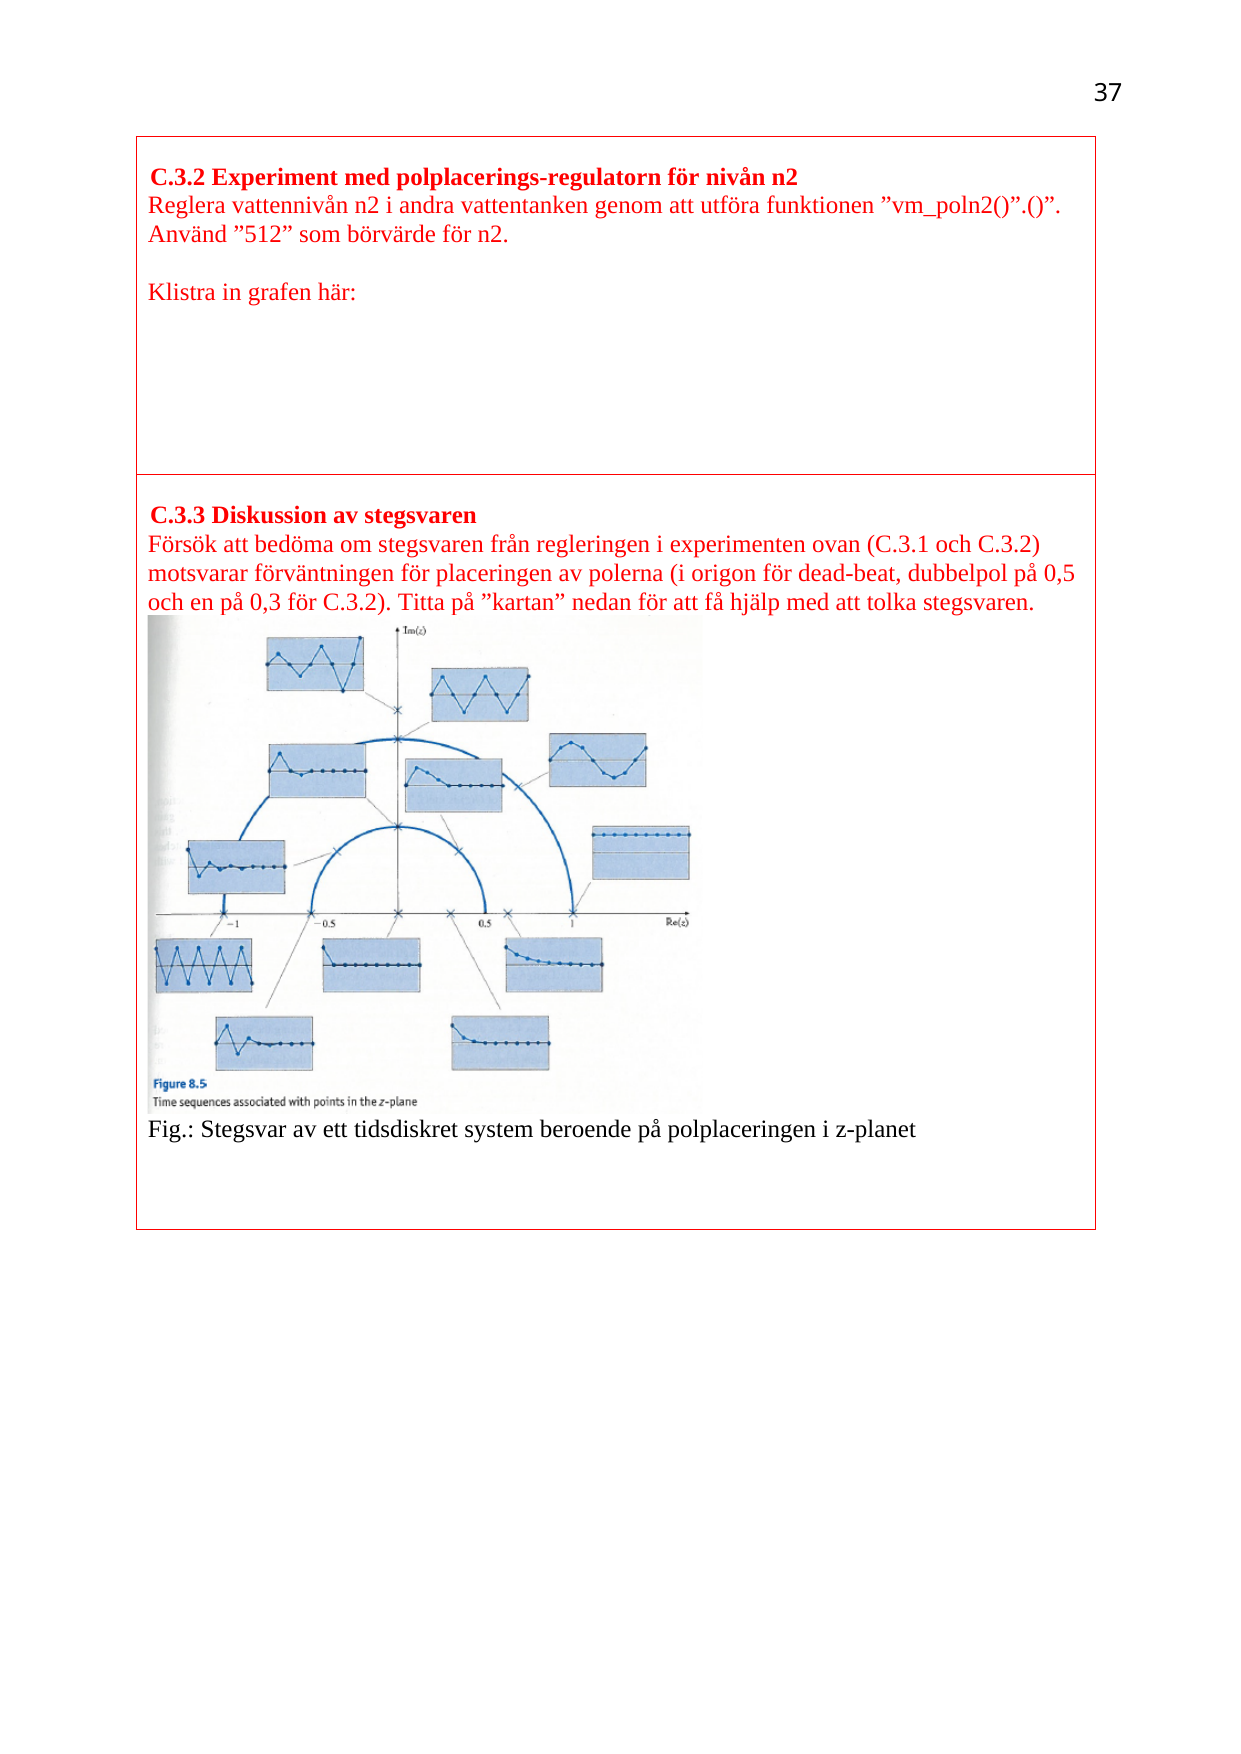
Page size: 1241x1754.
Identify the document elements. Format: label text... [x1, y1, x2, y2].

table_header C.3.2 Experiment med polplacerings-regulatorn för nivån n2 Reglera vattennivån n2 i andra vattentanken genom att utföra funktionen ”vm_poln2()”.()”. Använd ”512” som börvärde för n2. Klistra in grafen här: [137, 137, 1095, 474]
table_cell C.3.3 Diskussion av stegsvaren Försök att bedöma om stegsvaren från regleringen i experimenten ovan (C.3.1 och C.3.2) motsvarar förväntningen för placeringen av polerna (i origon för dead-beat, dubbelpol på 0,5 och en på 0,3 för C.3.2). Titta på ”kartan” nedan för att få hjälp med att tolka stegsvaren. Fig.: Stegsvar av ett tidsdiskret system beroende på polplaceringen i z-planet [137, 475, 1095, 1229]
